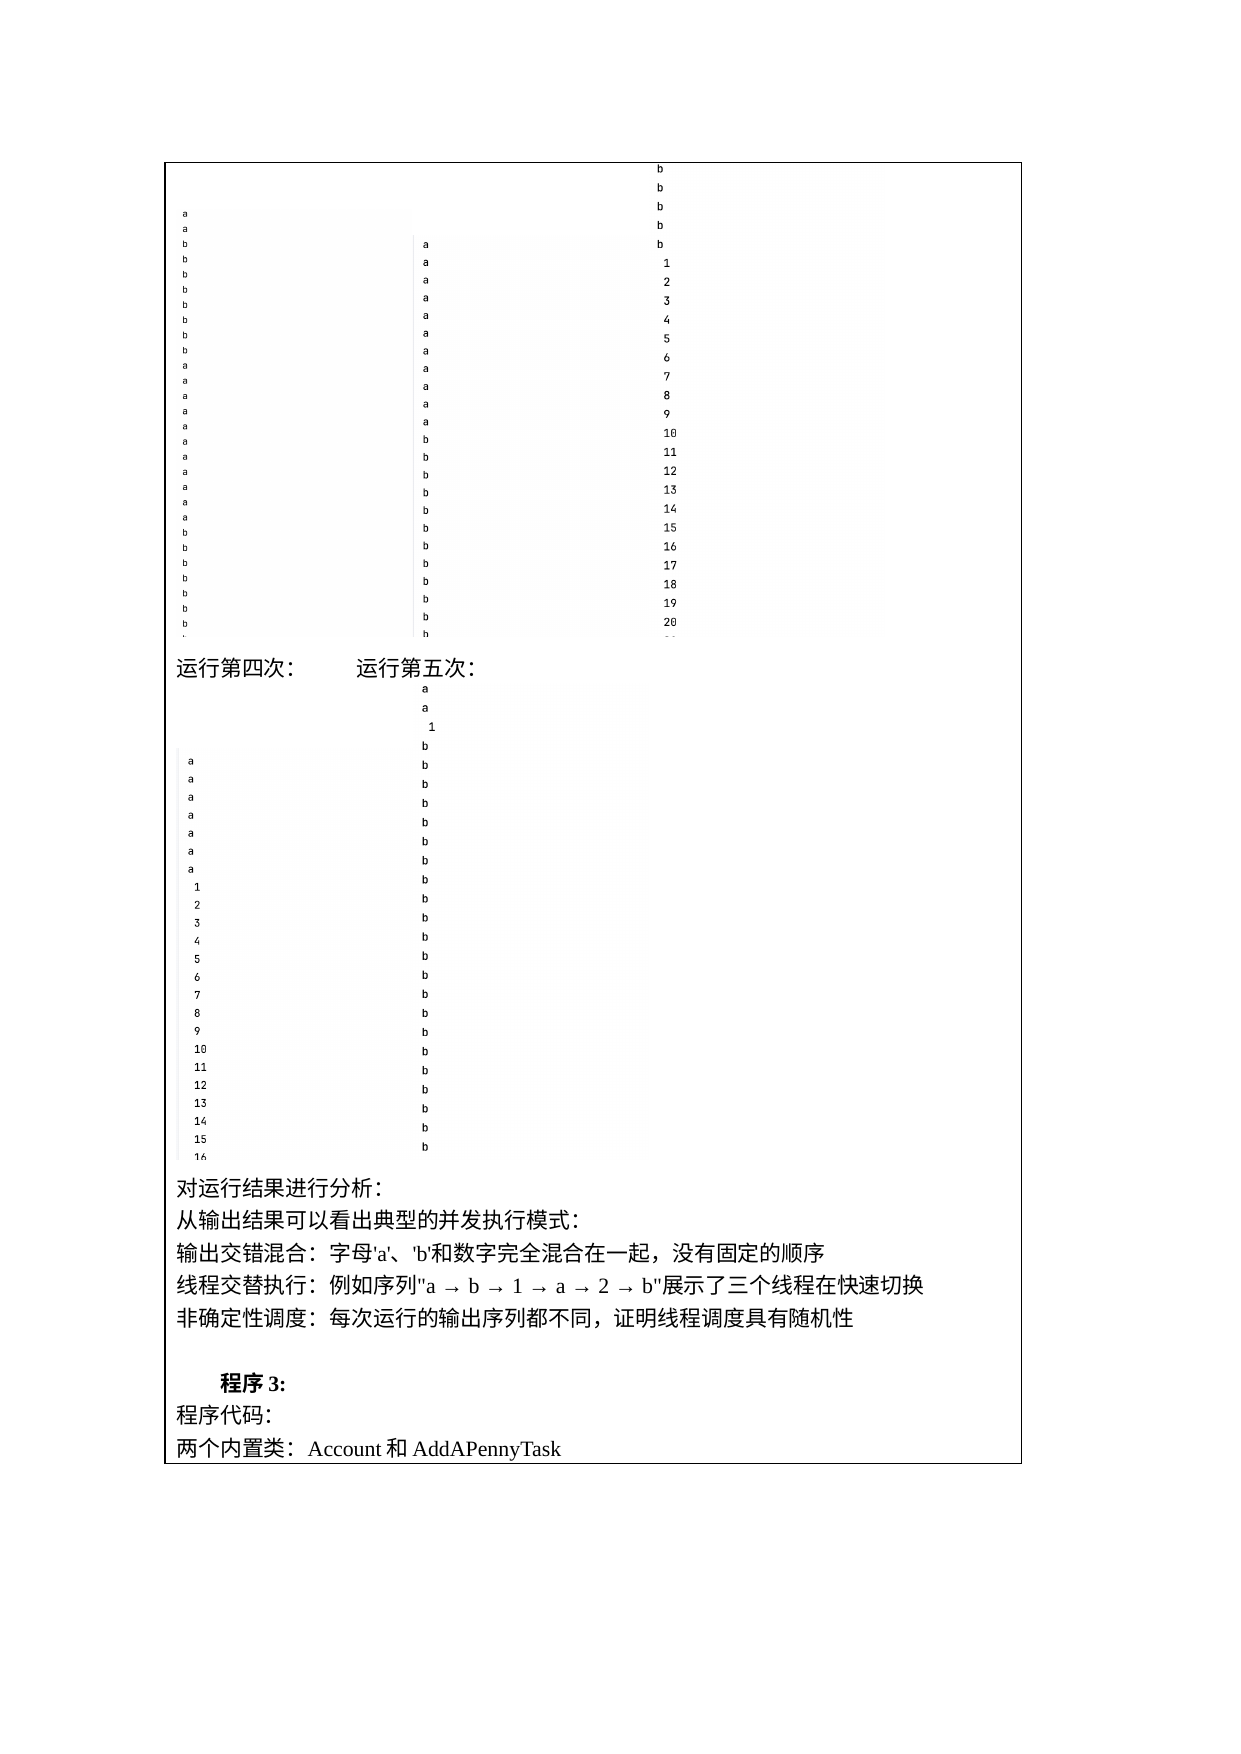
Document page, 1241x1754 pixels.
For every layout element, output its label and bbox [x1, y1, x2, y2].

table_header [166, 163, 1021, 1463]
picture [176, 683, 649, 1160]
picture [176, 163, 885, 637]
